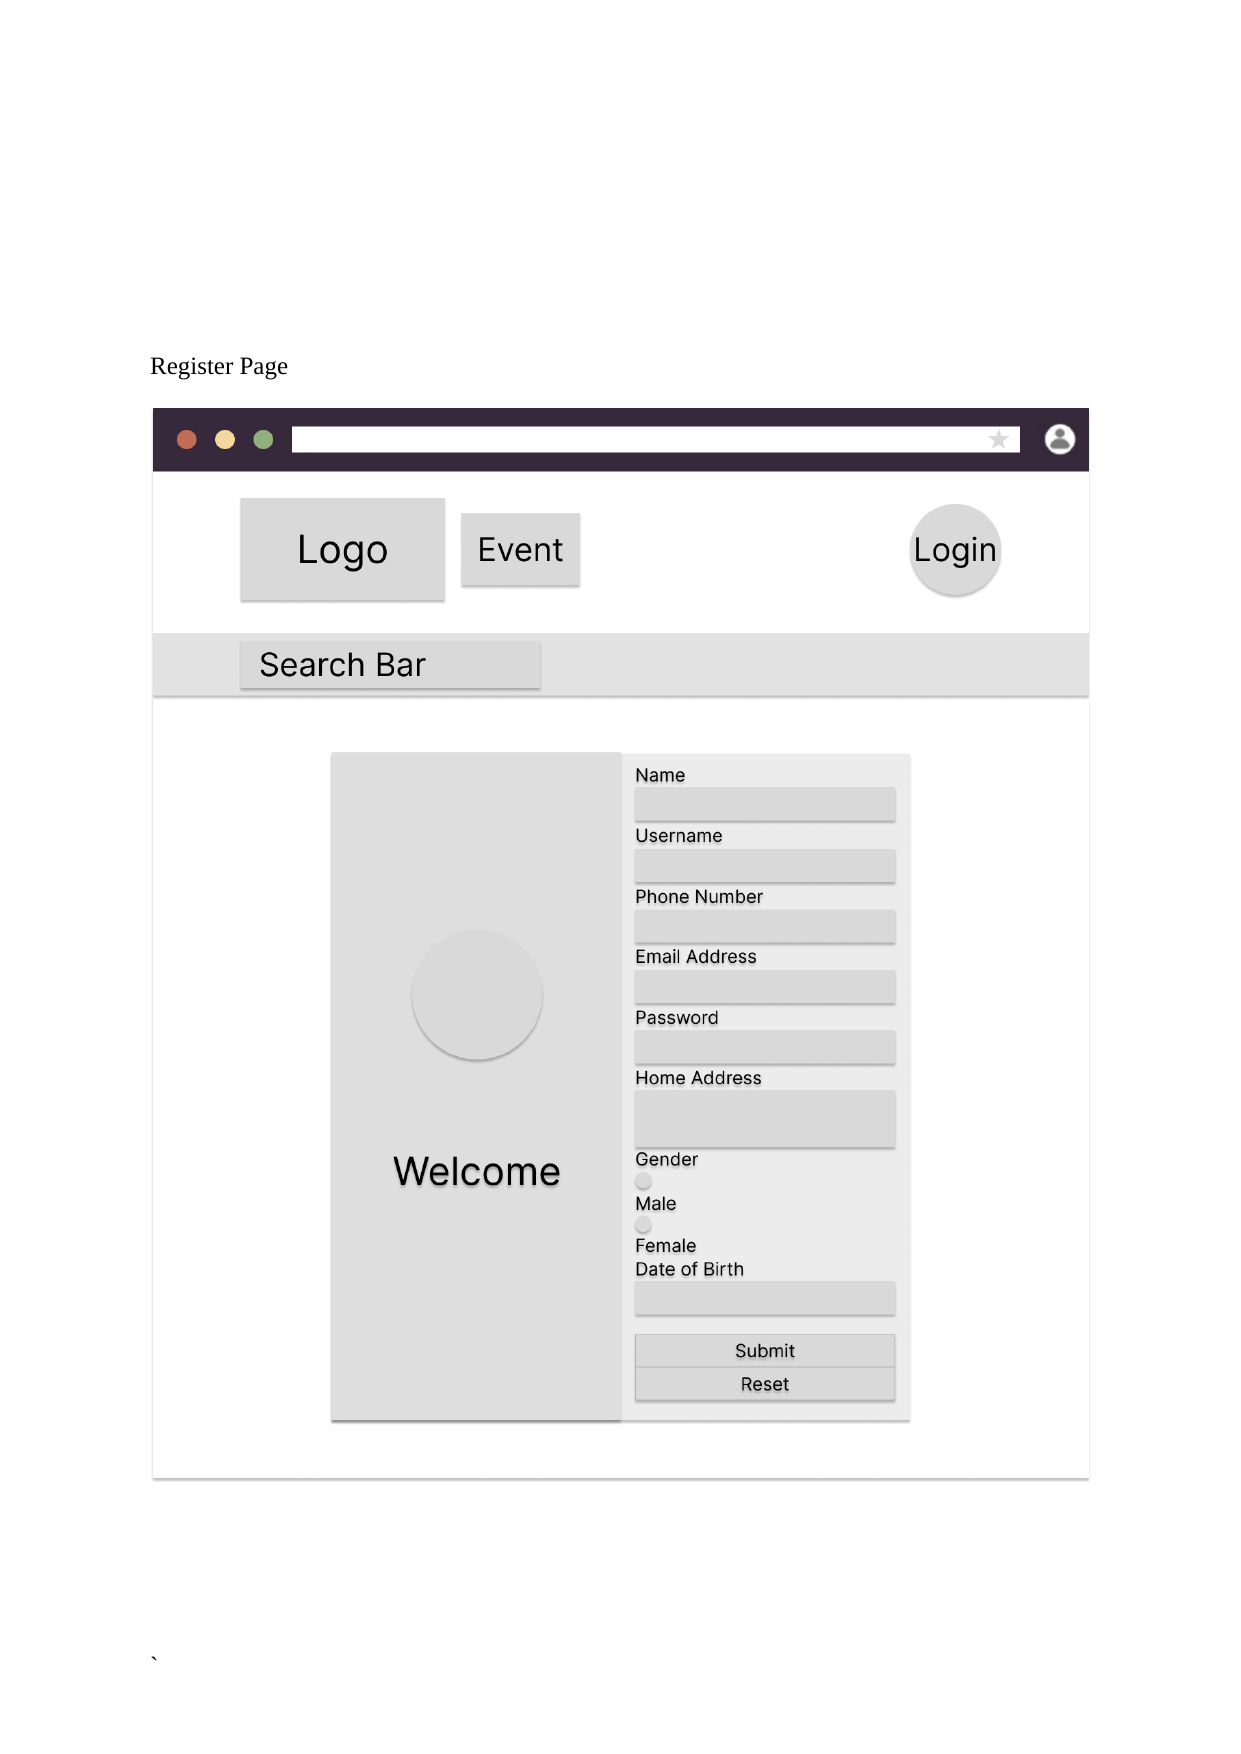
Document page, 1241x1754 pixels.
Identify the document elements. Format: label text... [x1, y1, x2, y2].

picture [150, 408, 1091, 1483]
text Register Page [150, 351, 1090, 380]
